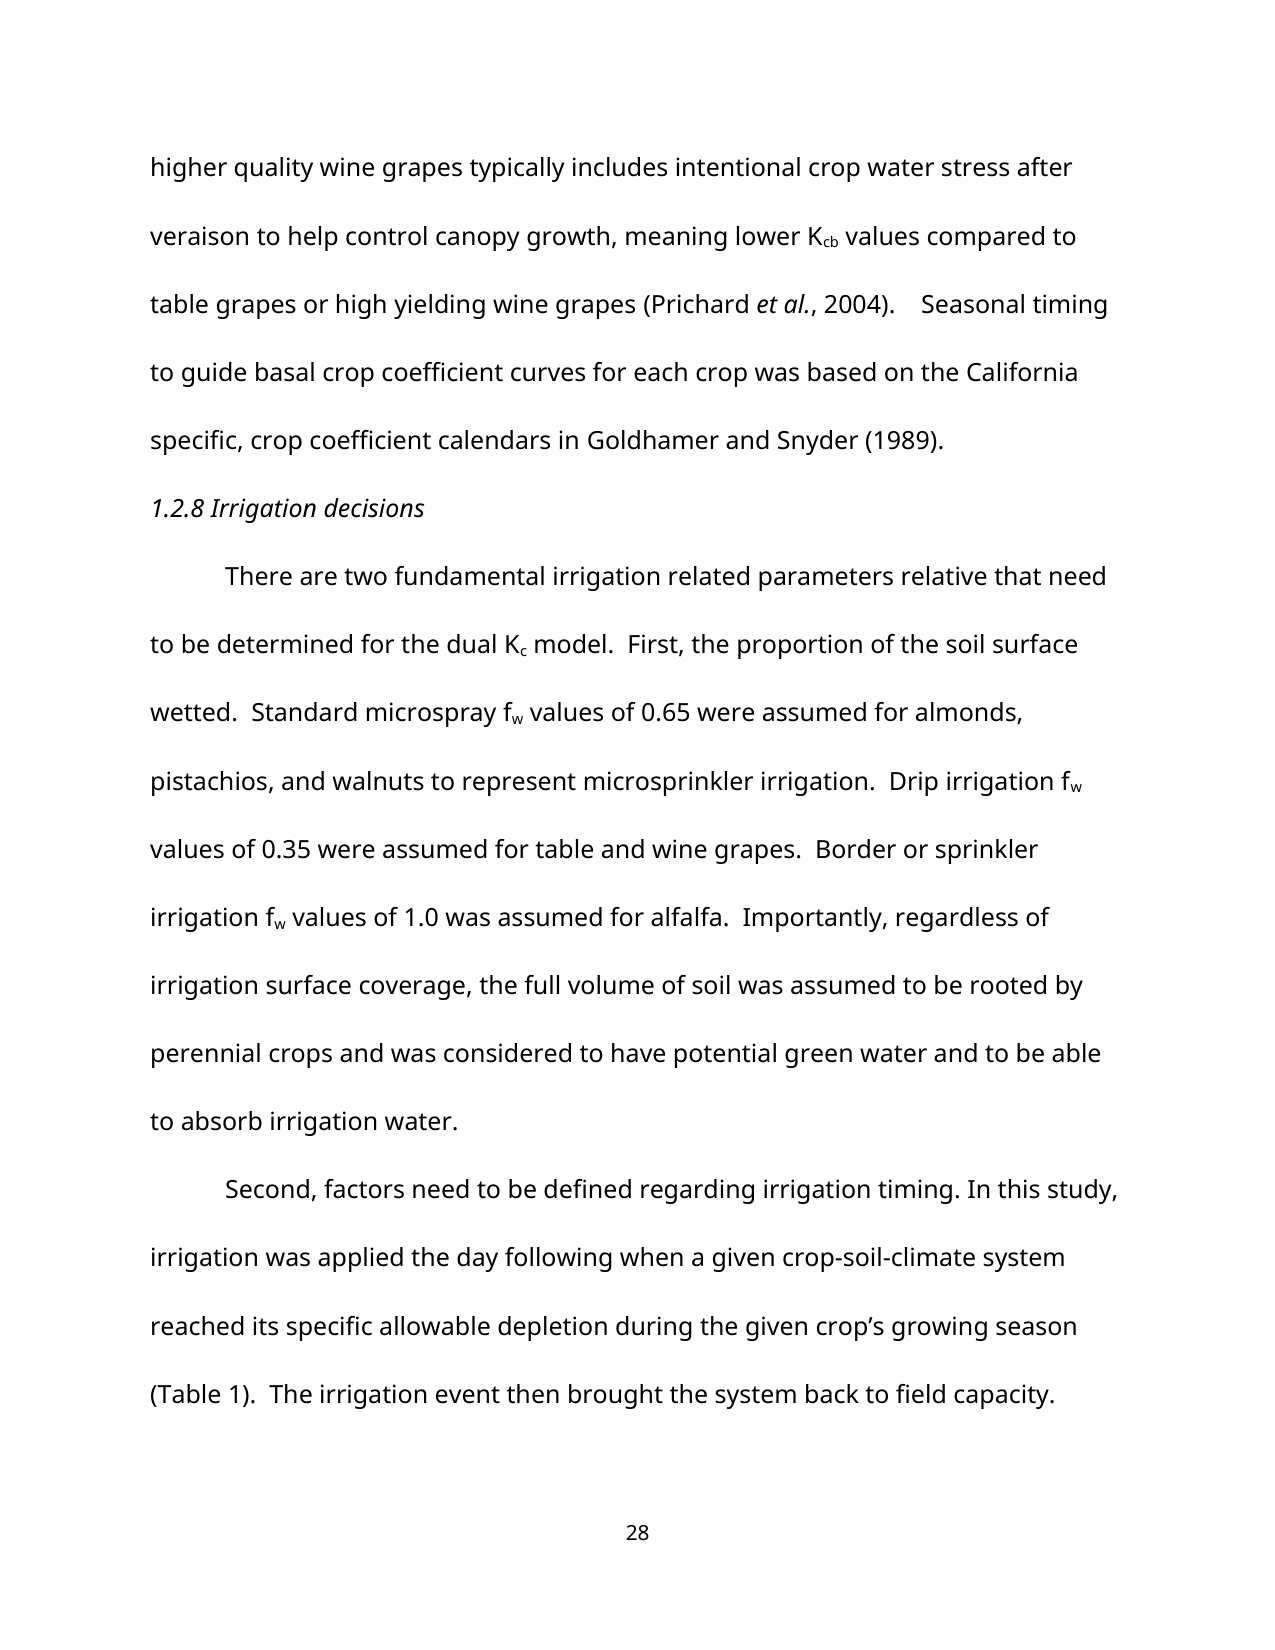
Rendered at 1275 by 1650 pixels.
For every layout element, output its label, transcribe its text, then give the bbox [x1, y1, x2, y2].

text There are two fundamental irrigation related parameters relative that need to be determined for the dual Kc model. First, the proportion of the soil surface wetted. Standard microspray fw values of 0.65 were assumed for almonds, pistachios, and walnuts to represent microsprinkler irrigation. Drip irrigation fw values of 0.35 were assumed for table and wine grapes. Border or sprinkler irrigation fw values of 1.0 was assumed for alfalfa. Importantly, regardless of irrigation surface coverage, the full volume of soil was assumed to be rooted by perennial crops and was considered to have potential green water and to be able to absorb irrigation water. [150, 559, 1125, 1138]
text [150, 150, 1125, 457]
text Second, factors need to be defined regarding irrigation timing. In this study, irrigation was applied the day following when a given crop-soil-climate system reached its specific allowable depletion during the given crop’s growing season (Table 1). The irrigation event then brought the system back to field capacity. [150, 1172, 1125, 1410]
text 1.2.8 Irrigation decisions [150, 491, 1125, 525]
